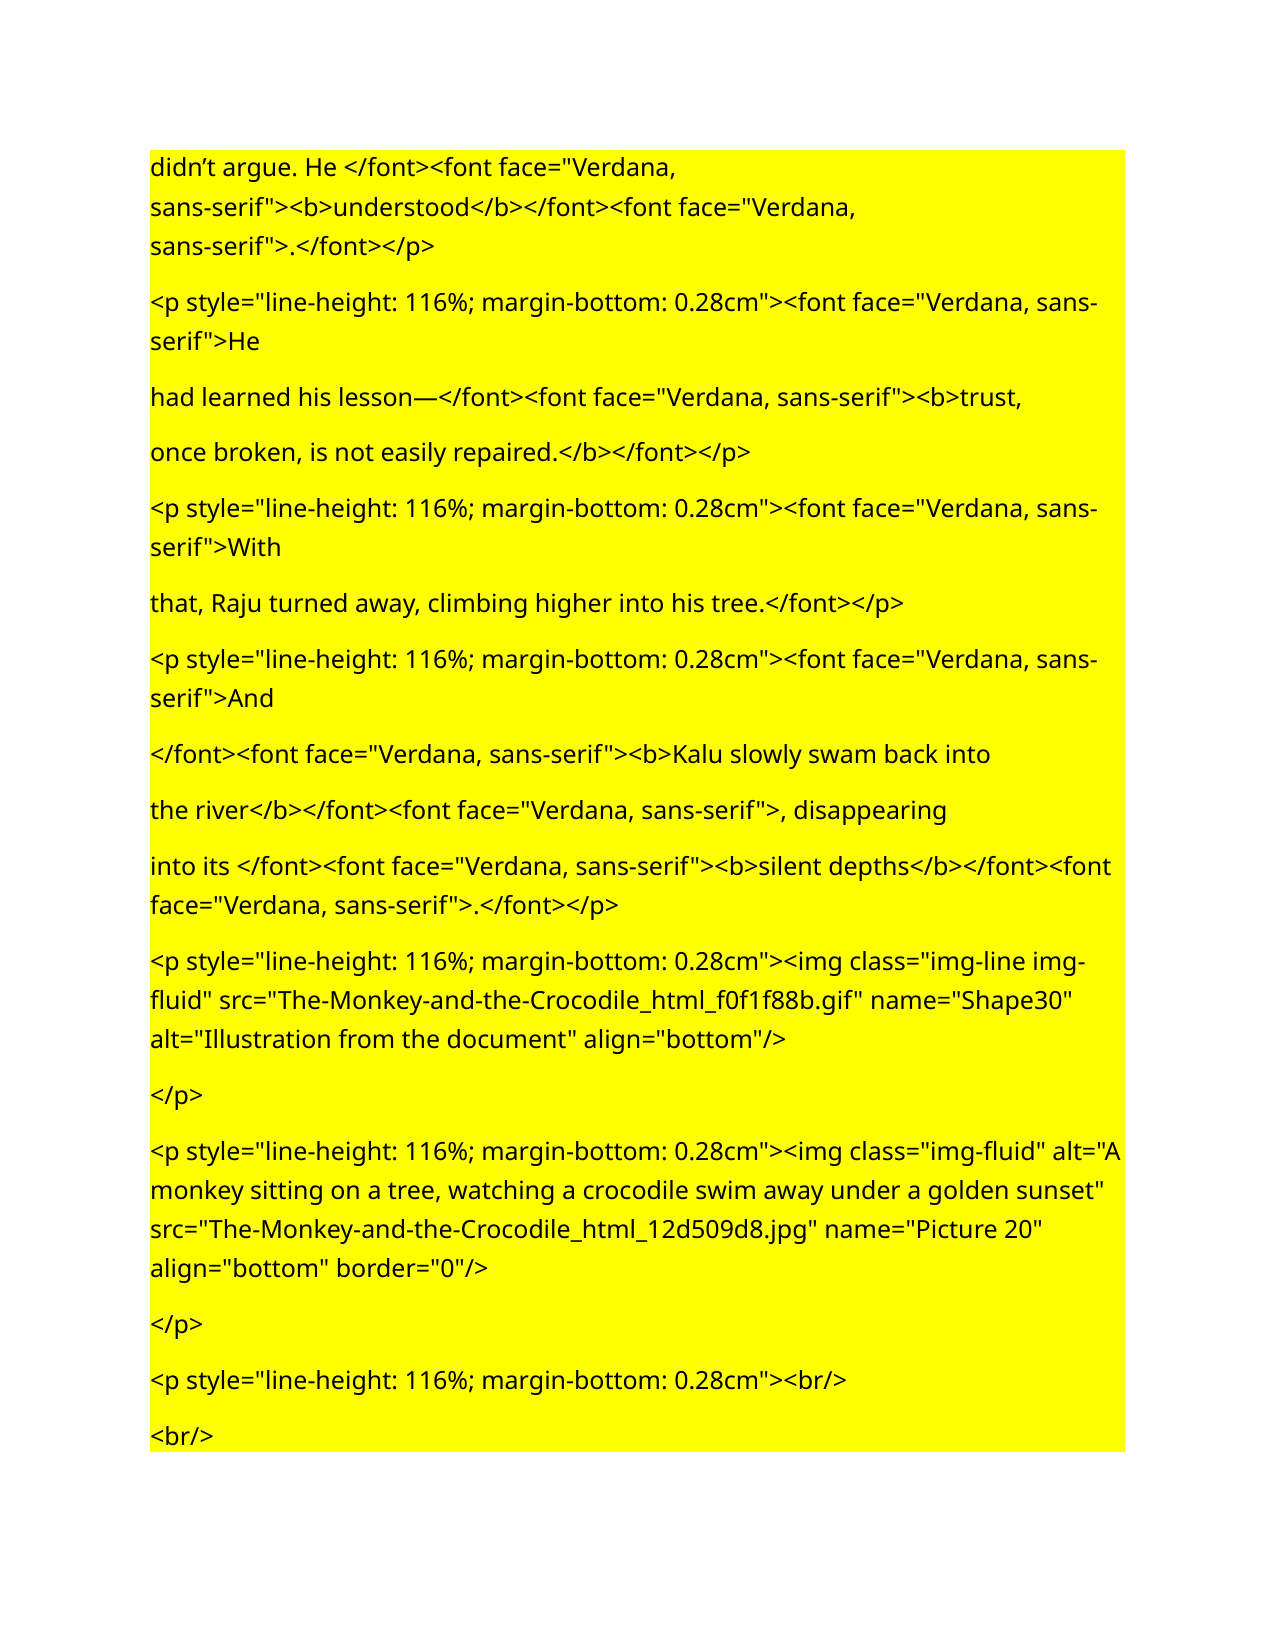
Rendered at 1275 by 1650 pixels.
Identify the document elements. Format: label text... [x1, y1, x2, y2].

text </p> [150, 1307, 1125, 1341]
text once broken, is not easily repaired.</b></font></p> [150, 435, 1125, 469]
text <p style="line-height: 116%; margin-bottom: 0.28cm"><font face="Verdana, sans-serif">With [150, 491, 1125, 564]
text <p style="line-height: 116%; margin-bottom: 0.28cm"><font face="Verdana, sans-serif">He [150, 284, 1125, 357]
text didn’t argue. He </font><font face="Verdana, sans-serif"><b>understood</b></font><font face="Verdana, sans-serif">.</font></p> [150, 150, 1125, 262]
text <p style="line-height: 116%; margin-bottom: 0.28cm"><br/> [150, 1362, 1125, 1397]
text </font><font face="Verdana, sans-serif"><b>Kalu slowly swam back into [150, 737, 1125, 771]
text <br/> [150, 1418, 1125, 1452]
text <p style="line-height: 116%; margin-bottom: 0.28cm"><img class="img-line img-fluid" src="The-Monkey-and-the-Crocodile_html_f0f1f88b.gif" name="Shape30" alt="Illustration from the document" align="bottom"/> [150, 943, 1125, 1056]
text the river</b></font><font face="Verdana, sans-serif">, disappearing [150, 792, 1125, 827]
text <p style="line-height: 116%; margin-bottom: 0.28cm"><img class="img-fluid" alt="A monkey sitting on a tree, watching a crocodile swim away under a golden sunset" src="The-Monkey-and-the-Crocodile_html_12d509d8.jpg" name="Picture 20" align="bottom" border="0"/> [150, 1133, 1125, 1285]
text into its </font><font face="Verdana, sans-serif"><b>silent depths</b></font><font face="Verdana, sans-serif">.</font></p> [150, 848, 1125, 922]
text </p> [150, 1077, 1125, 1112]
text <p style="line-height: 116%; margin-bottom: 0.28cm"><font face="Verdana, sans-serif">And [150, 642, 1125, 715]
text that, Raju turned away, climbing higher into his tree.</font></p> [150, 586, 1125, 620]
text had learned his lesson—</font><font face="Verdana, sans-serif"><b>trust, [150, 379, 1125, 413]
